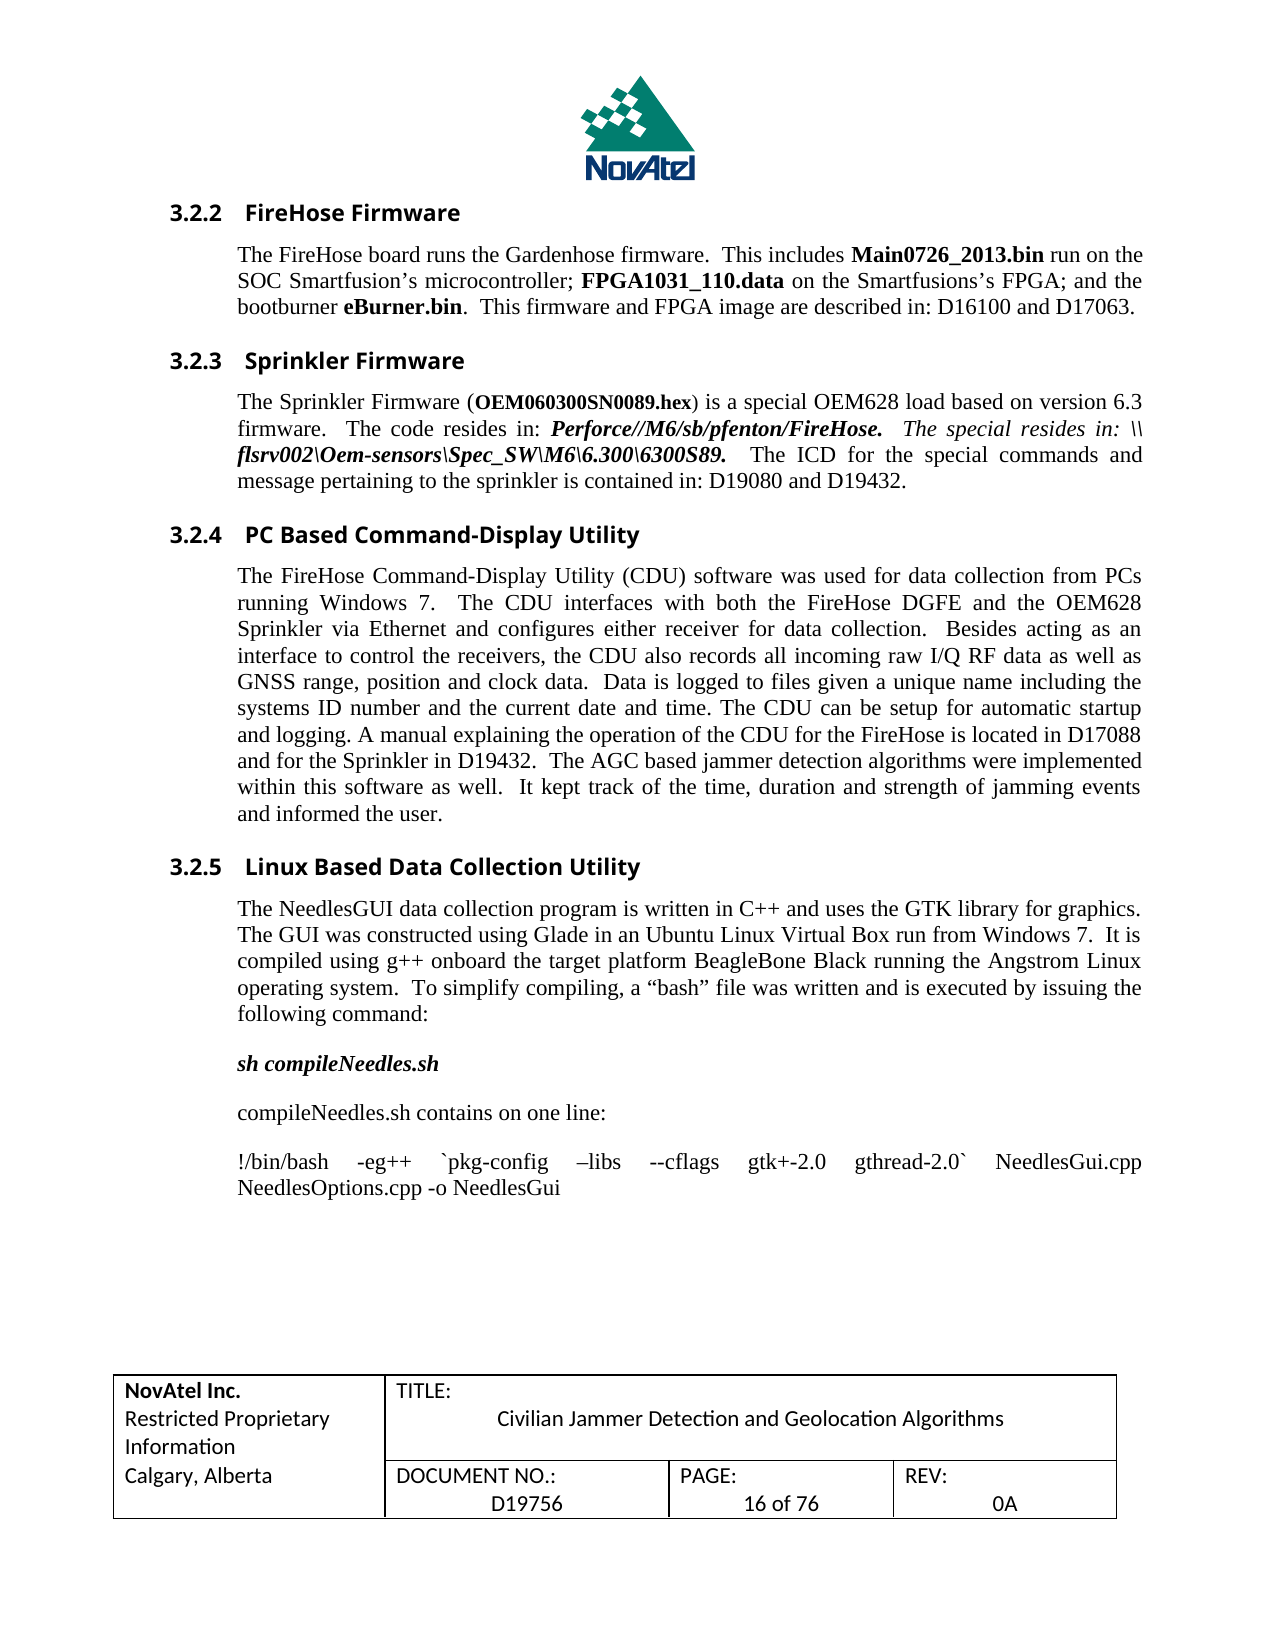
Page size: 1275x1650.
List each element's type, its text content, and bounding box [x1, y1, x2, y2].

subtitle PC Based Command-Display Utility [169, 519, 1143, 550]
text The Sprinkler Firmware (OEM060300SN0089.hex) is a special OEM628 load based on version 6.3 firmware. The code resides in: Perforce//M6/sb/pfenton/FireHose. The special resides in: \\flsrv002\Oem-sensors\Spec_SW\M6\6.300\6300S89. The ICD for the special commands and message pertaining to the sprinkler is contained in: D19080 and D19432. [237, 388, 1143, 494]
subtitle Sprinkler Firmware [169, 345, 1143, 376]
text !/bin/bash -eg++ `pkg-config –libs --cflags gtk+-2.0 gthread-2.0` NeedlesGui.cpp NeedlesOptions.cpp -o NeedlesGui [237, 1148, 1143, 1201]
text The FireHose Command-Display Utility (CDU) software was used for data collection from PCs running Windows 7. The CDU interfaces with both the FireHose DGFE and the OEM628 Sprinkler via Ethernet and configures either receiver for data collection. Besides acting as an interface to control the receivers, the CDU also records all incoming raw I/Q RF data as well as GNSS range, position and clock data. Data is logged to files given a unique name including the systems ID number and the current date and time. The CDU can be setup for automatic startup and logging. A manual explaining the operation of the CDU for the FireHose is located in D17088 and for the Sprinkler in D19432. The AGC based jammer detection algorithms were implemented within this software as well. It kept track of the time, duration and strength of jamming events and informed the user. [237, 563, 1143, 826]
text The FireHose board runs the Gardenhose firmware. This includes Main0726_2013.bin run on the SOC Smartfusion’s microcontroller; FPGA1031_110.data on the Smartfusions’s FPGA; and the bootburner eBurner.bin. This firmware and FPGA image are described in: D16100 and D17063. [237, 241, 1143, 320]
subtitle Linux Based Data Collection Utility [169, 851, 1143, 882]
text compileNeedles.sh contains on one line: [237, 1099, 1143, 1125]
text sh compileNeedles.sh [237, 1049, 1143, 1076]
subtitle FireHose Firmware [169, 197, 1143, 228]
text The NeedlesGUI data collection program is written in C++ and uses the GTK library for graphics. The GUI was constructed using Glade in an Ubuntu Linux Virtual Box run from Windows 7. It is compiled using g++ onboard the target platform BeagleBone Black running the Angstrom Linux operating system. To simplify compiling, a “bash” file was written and is executed by issuing the following command: [237, 895, 1143, 1027]
